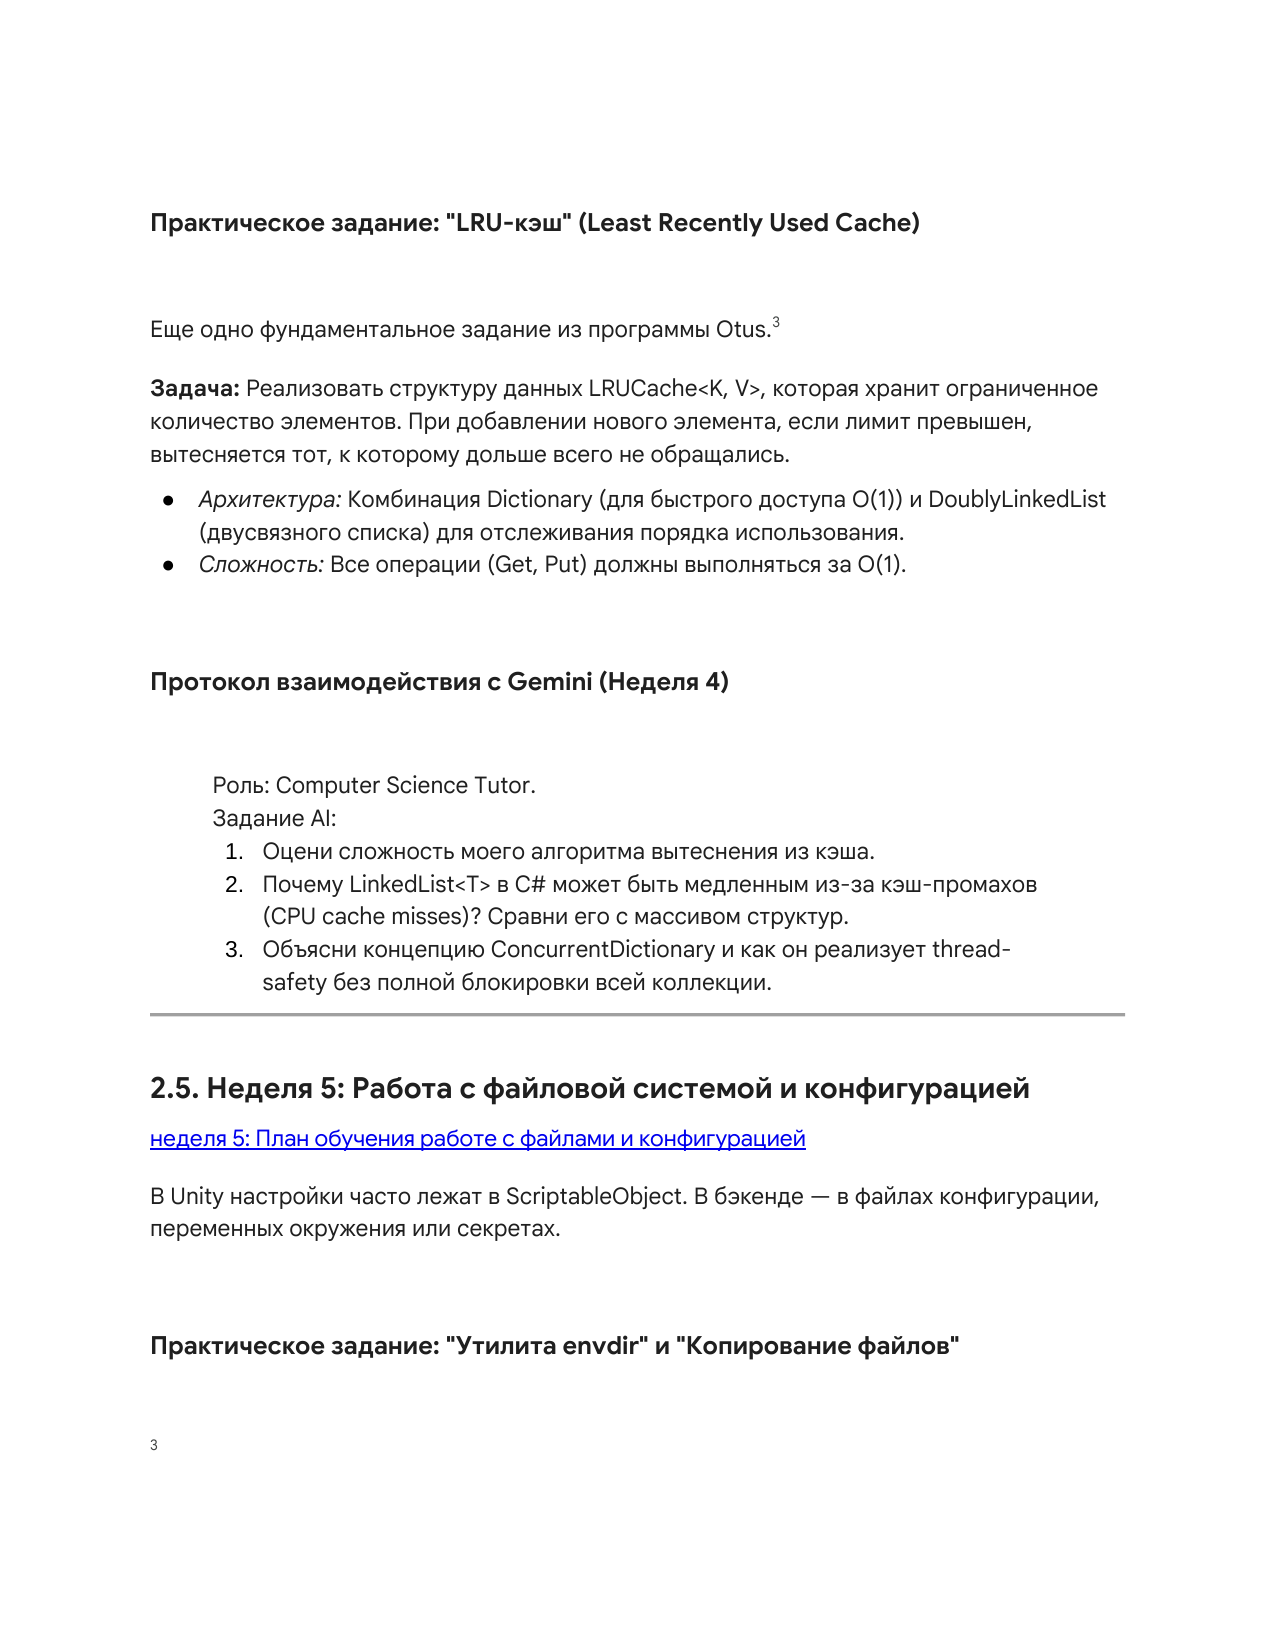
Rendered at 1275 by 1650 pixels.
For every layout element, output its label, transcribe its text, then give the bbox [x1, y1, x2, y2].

text Задание AI: [212, 804, 1062, 833]
list Почему LinkedList<T> в C# может быть медленным из-за кэш-промахов (CPU cache misses)? Сравни его с массивом структур. [225, 870, 1062, 931]
list Оцени сложность моего алгоритма вытеснения из кэша. [225, 837, 1062, 866]
list Архитектура: Комбинация Dictionary (для быстрого доступа O(1)) и DoublyLinkedList (двусвязного списка) для отслеживания порядка использования. [161, 485, 1125, 546]
subtitle Практическое задание: "Утилита envdir" и "Копирование файлов" [150, 1330, 1125, 1361]
text Задача: Реализовать структуру данных LRUCache<K, V>, которая хранит ограниченное количество элементов. При добавлении нового элемента, если лимит превышен, вытесняется тот, к которому дольше всего не обращались. [150, 374, 1125, 468]
text В Unity настройки часто лежат в ScriptableObject. В бэкенде — в файлах конфигурации, переменных окружения или секретах. [150, 1182, 1125, 1243]
list Сложность: Все операции (Get, Put) должны выполняться за O(1). [161, 550, 1125, 579]
text 3 [150, 1436, 1125, 1467]
text Еще одно фундаментальное задание из программы Otus.3 [150, 314, 1125, 345]
subtitle 2.5. Неделя 5: Работа с файловой системой и конфигурацией [150, 1070, 1125, 1107]
list Объясни концепцию ConcurrentDictionary и как он реализует thread-safety без полной блокировки всей коллекции. [225, 935, 1062, 997]
text неделя 5: План обучения работе с файлами и конфигурацией [150, 1124, 1125, 1153]
text Роль: Computer Science Tutor. [212, 772, 1062, 801]
subtitle Протокол взаимодействия с Gemini (Неделя 4) [150, 666, 1125, 697]
subtitle Практическое задание: "LRU-кэш" (Least Recently Used Cache) [150, 208, 1125, 239]
